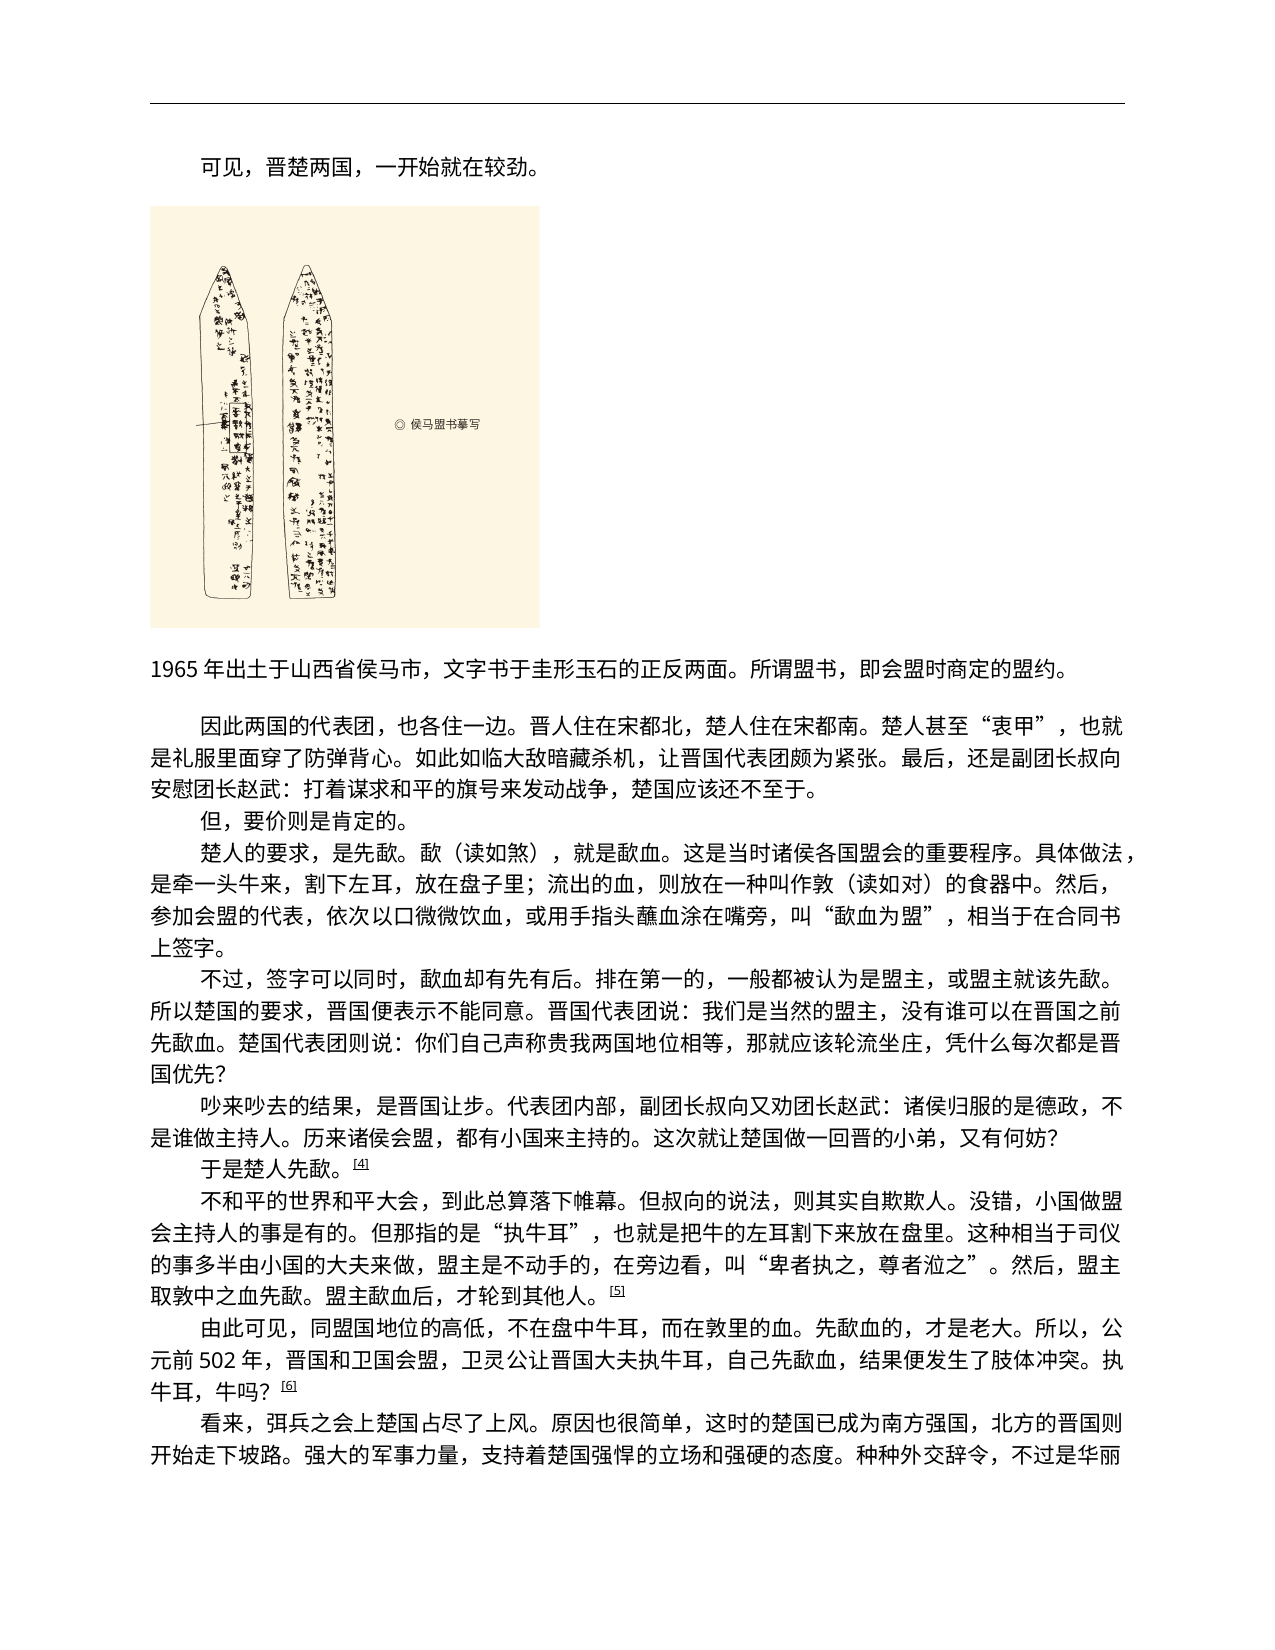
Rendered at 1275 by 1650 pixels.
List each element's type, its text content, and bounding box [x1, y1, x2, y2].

text 楚人的要求，是先歃。歃（读如煞），就是歃血。这是当时诸侯各国盟会的重要程序。具体做法，是牵一头牛来，割下左耳，放在盘子里；流出的血，则放在一种叫作敦（读如对）的食器中。然后，参加会盟的代表，依次以口微微饮血，或用手指头蘸血涂在嘴旁，叫“歃血为盟”，相当于在合同书上签字。 [150, 836, 1125, 962]
text 吵来吵去的结果，是晋国让步。代表团内部，副团长叔向又劝团长赵武：诸侯归服的是德政，不是谁做主持人。历来诸侯会盟，都有小国来主持的。这次就让楚国做一回晋的小弟，又有何妨？ [150, 1089, 1125, 1152]
text 于是楚人先歃。[4] [150, 1152, 1125, 1184]
text 由此可见，同盟国地位的高低，不在盘中牛耳，而在敦里的血。先歃血的，才是老大。所以，公元前502年，晋国和卫国会盟，卫灵公让晋国大夫执牛耳，自己先歃血，结果便发生了肢体冲突。执牛耳，牛吗？[6] [150, 1311, 1125, 1406]
text 1965年出土于山西省侯马市，文字书于圭形玉石的正反两面。所谓盟书，即会盟时商定的盟约。 [150, 652, 1125, 684]
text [150, 1406, 1125, 1469]
picture [150, 206, 540, 628]
text 不和平的世界和平大会，到此总算落下帷幕。但叔向的说法，则其实自欺欺人。没错，小国做盟会主持人的事是有的。但那指的是“执牛耳”，也就是把牛的左耳割下来放在盘里。这种相当于司仪的事多半由小国的大夫来做，盟主是不动手的，在旁边看，叫“卑者执之，尊者涖之”。然后，盟主取敦中之血先歃。盟主歃血后，才轮到其他人。[5] [150, 1184, 1125, 1311]
text 但，要价则是肯定的。 [150, 804, 1125, 836]
text 不过，签字可以同时，歃血却有先有后。排在第一的，一般都被认为是盟主，或盟主就该先歃。所以楚国的要求，晋国便表示不能同意。晋国代表团说：我们是当然的盟主，没有谁可以在晋国之前先歃血。楚国代表团则说：你们自己声称贵我两国地位相等，那就应该轮流坐庄，凭什么每次都是晋国优先？ [150, 962, 1125, 1089]
text 可见，晋楚两国，一开始就在较劲。 [150, 150, 1125, 182]
text 因此两国的代表团，也各住一边。晋人住在宋都北，楚人住在宋都南。楚人甚至“衷甲”，也就是礼服里面穿了防弹背心。如此如临大敌暗藏杀机，让晋国代表团颇为紧张。最后，还是副团长叔向安慰团长赵武：打着谋求和平的旗号来发动战争，楚国应该还不至于。 [150, 709, 1125, 804]
